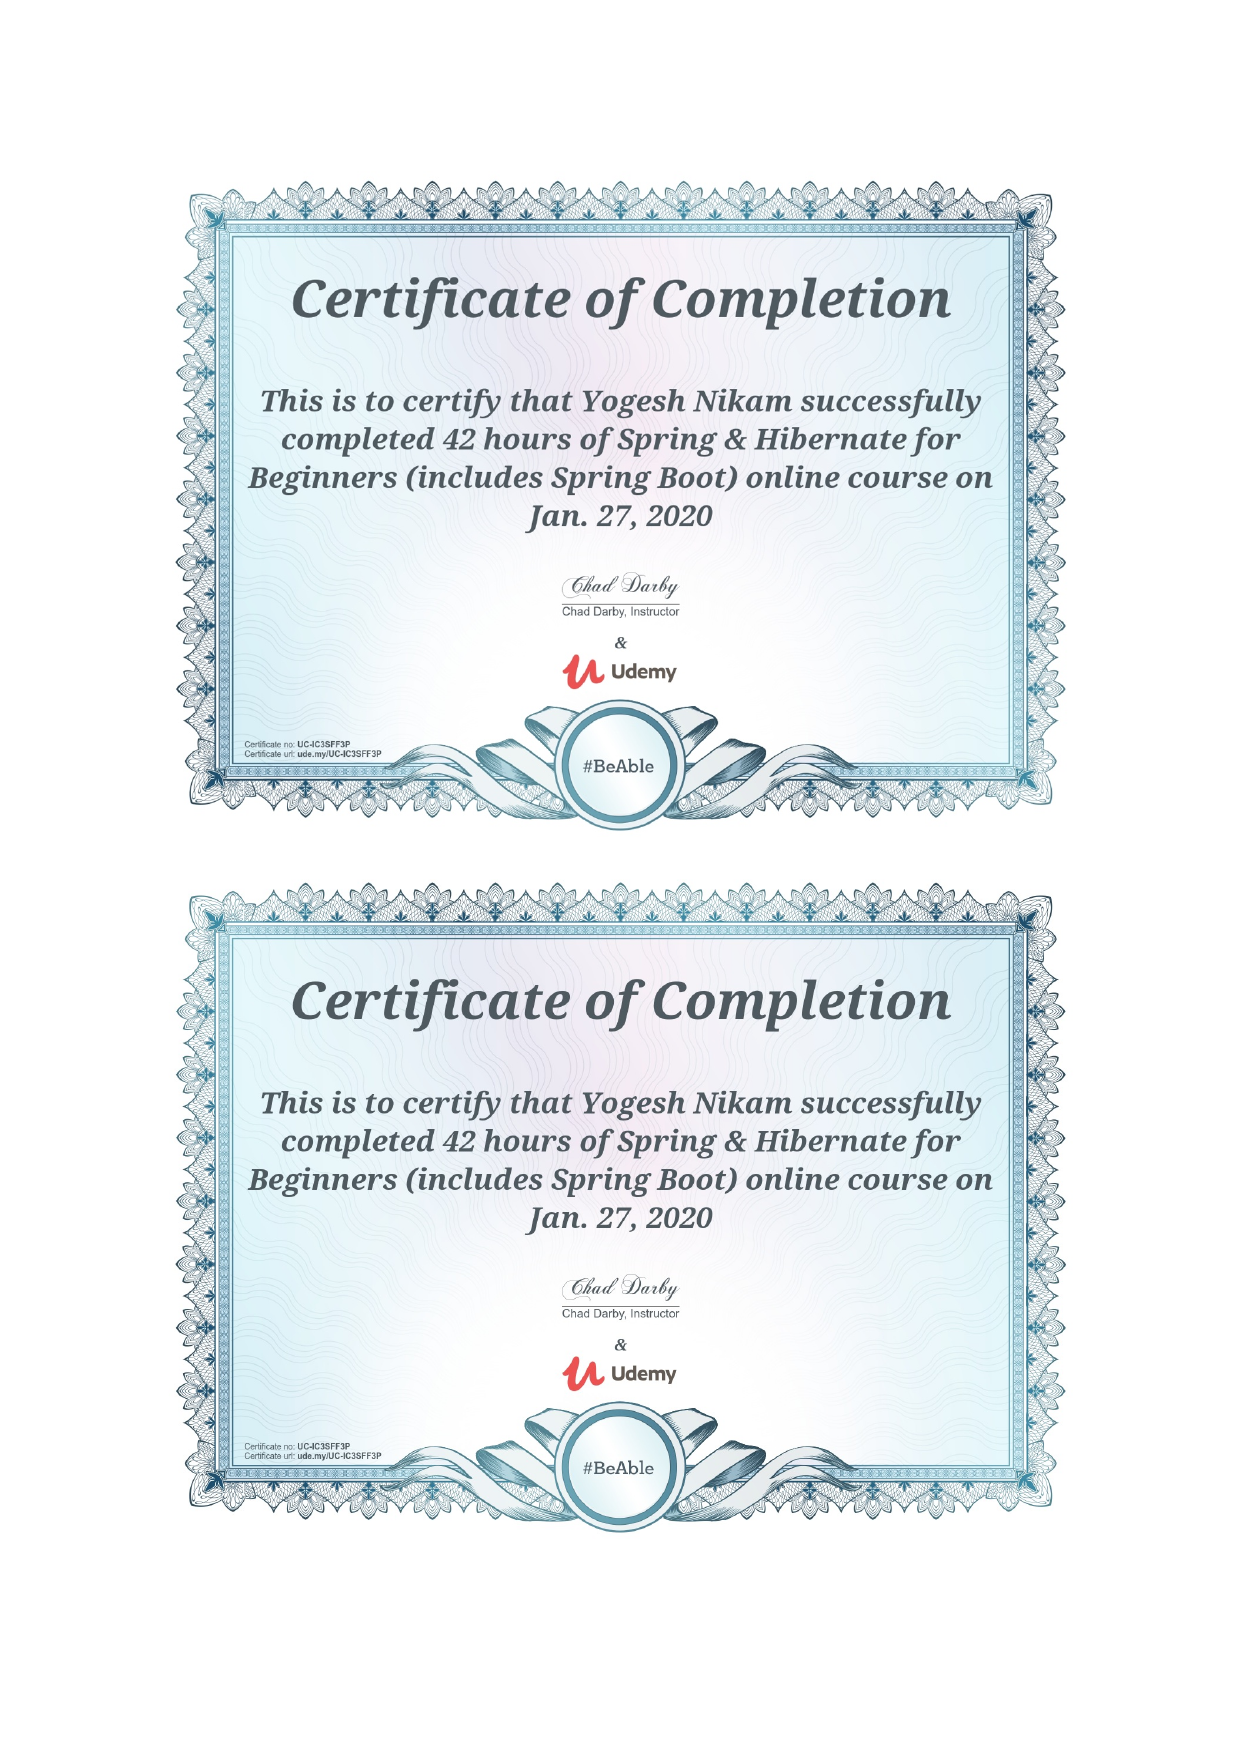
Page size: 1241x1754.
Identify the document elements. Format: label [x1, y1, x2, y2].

picture [150, 150, 1091, 1554]
